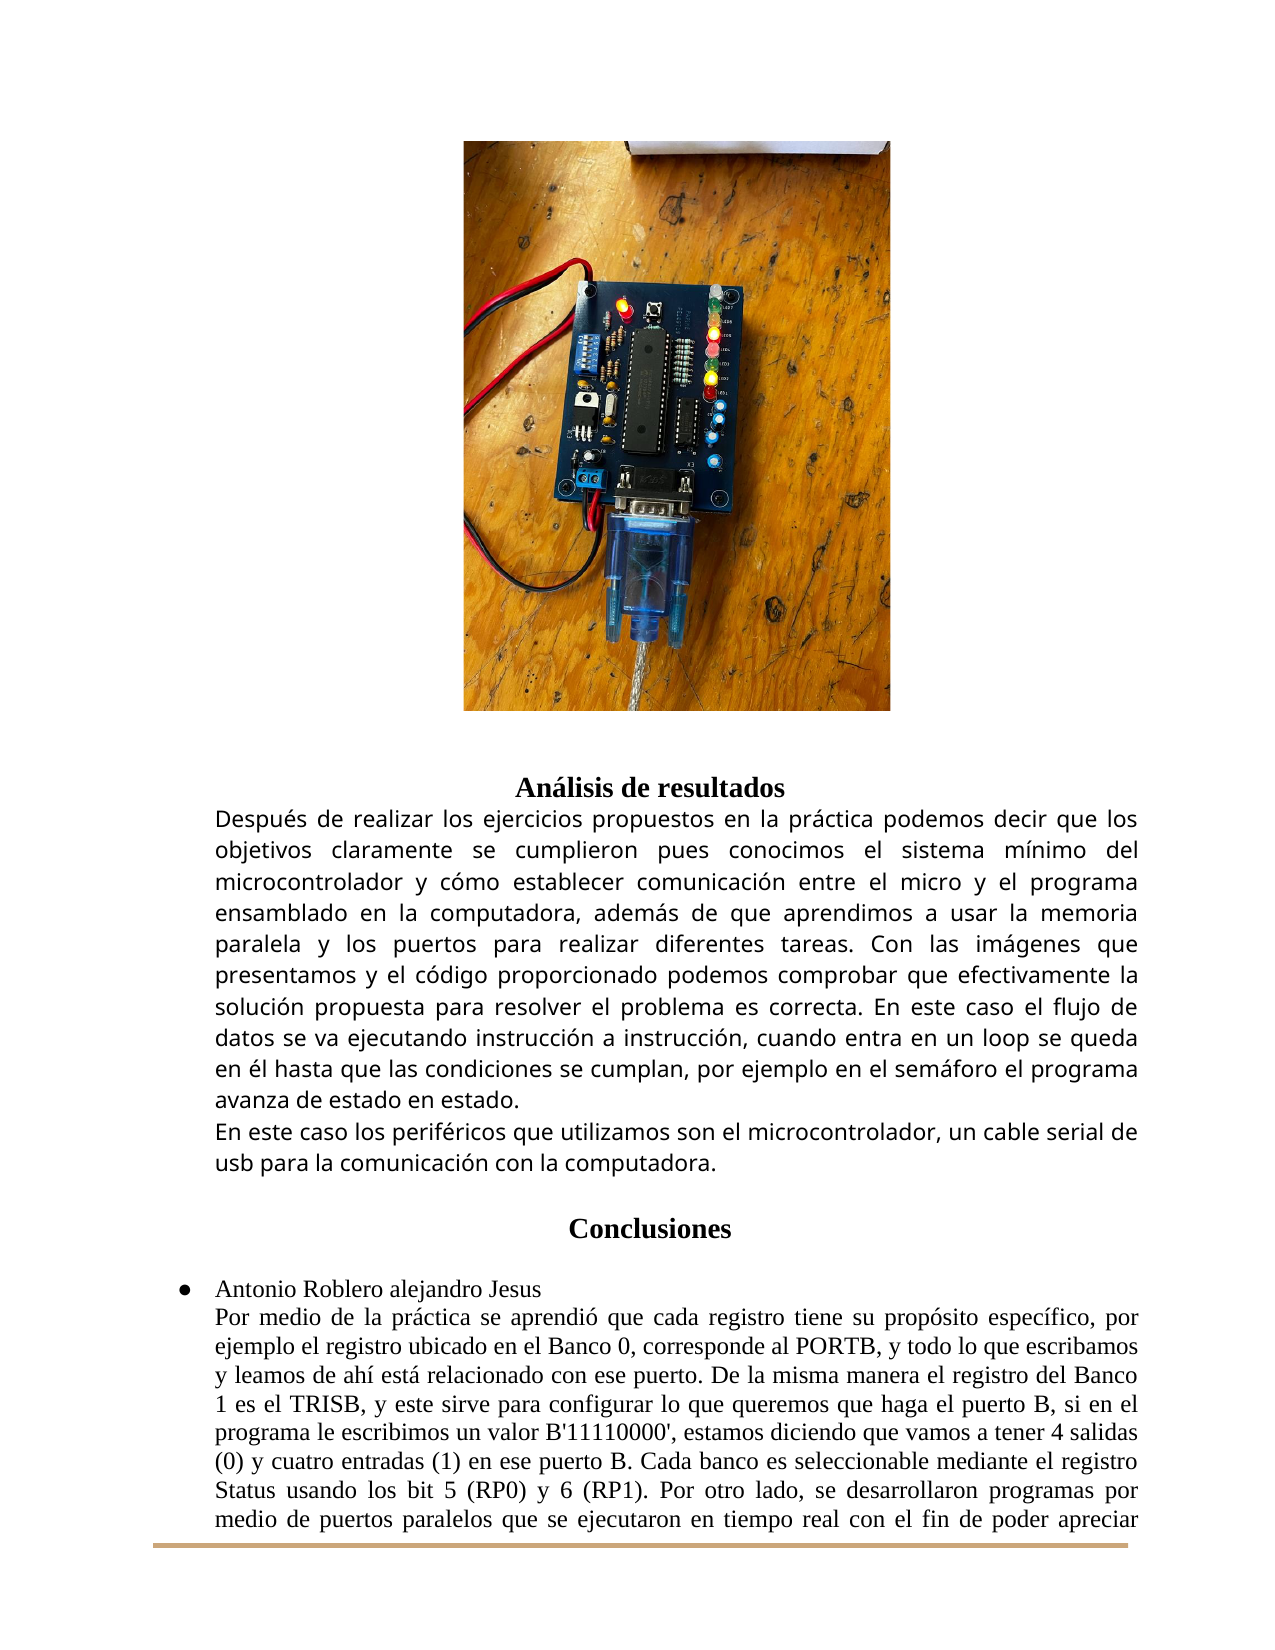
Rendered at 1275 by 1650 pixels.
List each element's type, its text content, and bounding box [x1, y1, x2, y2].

picture [463, 141, 891, 711]
text En este caso los periféricos que utilizamos son el microcontrolador, un cable serial de usb para la comunicación con la computadora. [214, 1116, 1139, 1178]
title Conclusiones [150, 1211, 1139, 1245]
picture [153, 1543, 1129, 1548]
text Después de realizar los ejercicios propuestos en la práctica podemos decir que los objetivos claramente se cumplieron pues conocimos el sistema mínimo del microcontrolador y cómo establecer comunicación entre el micro y el programa ensamblado en la computadora, además de que aprendimos a usar la memoria paralela y los puertos para realizar diferentes tareas. Con las imágenes que presentamos y el código proporcionado podemos comprobar que efectivamente la solución propuesta para resolver el problema es correcta. En este caso el flujo de datos se va ejecutando instrucción a instrucción, cuando entra en un loop se queda en él hasta que las condiciones se cumplan, por ejemplo en el semáforo el programa avanza de estado en estado. [214, 803, 1139, 1116]
list Antonio Roblero alejandro Jesus [177, 1274, 1139, 1302]
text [214, 1302, 1139, 1532]
title Análisis de resultados [150, 770, 1139, 803]
